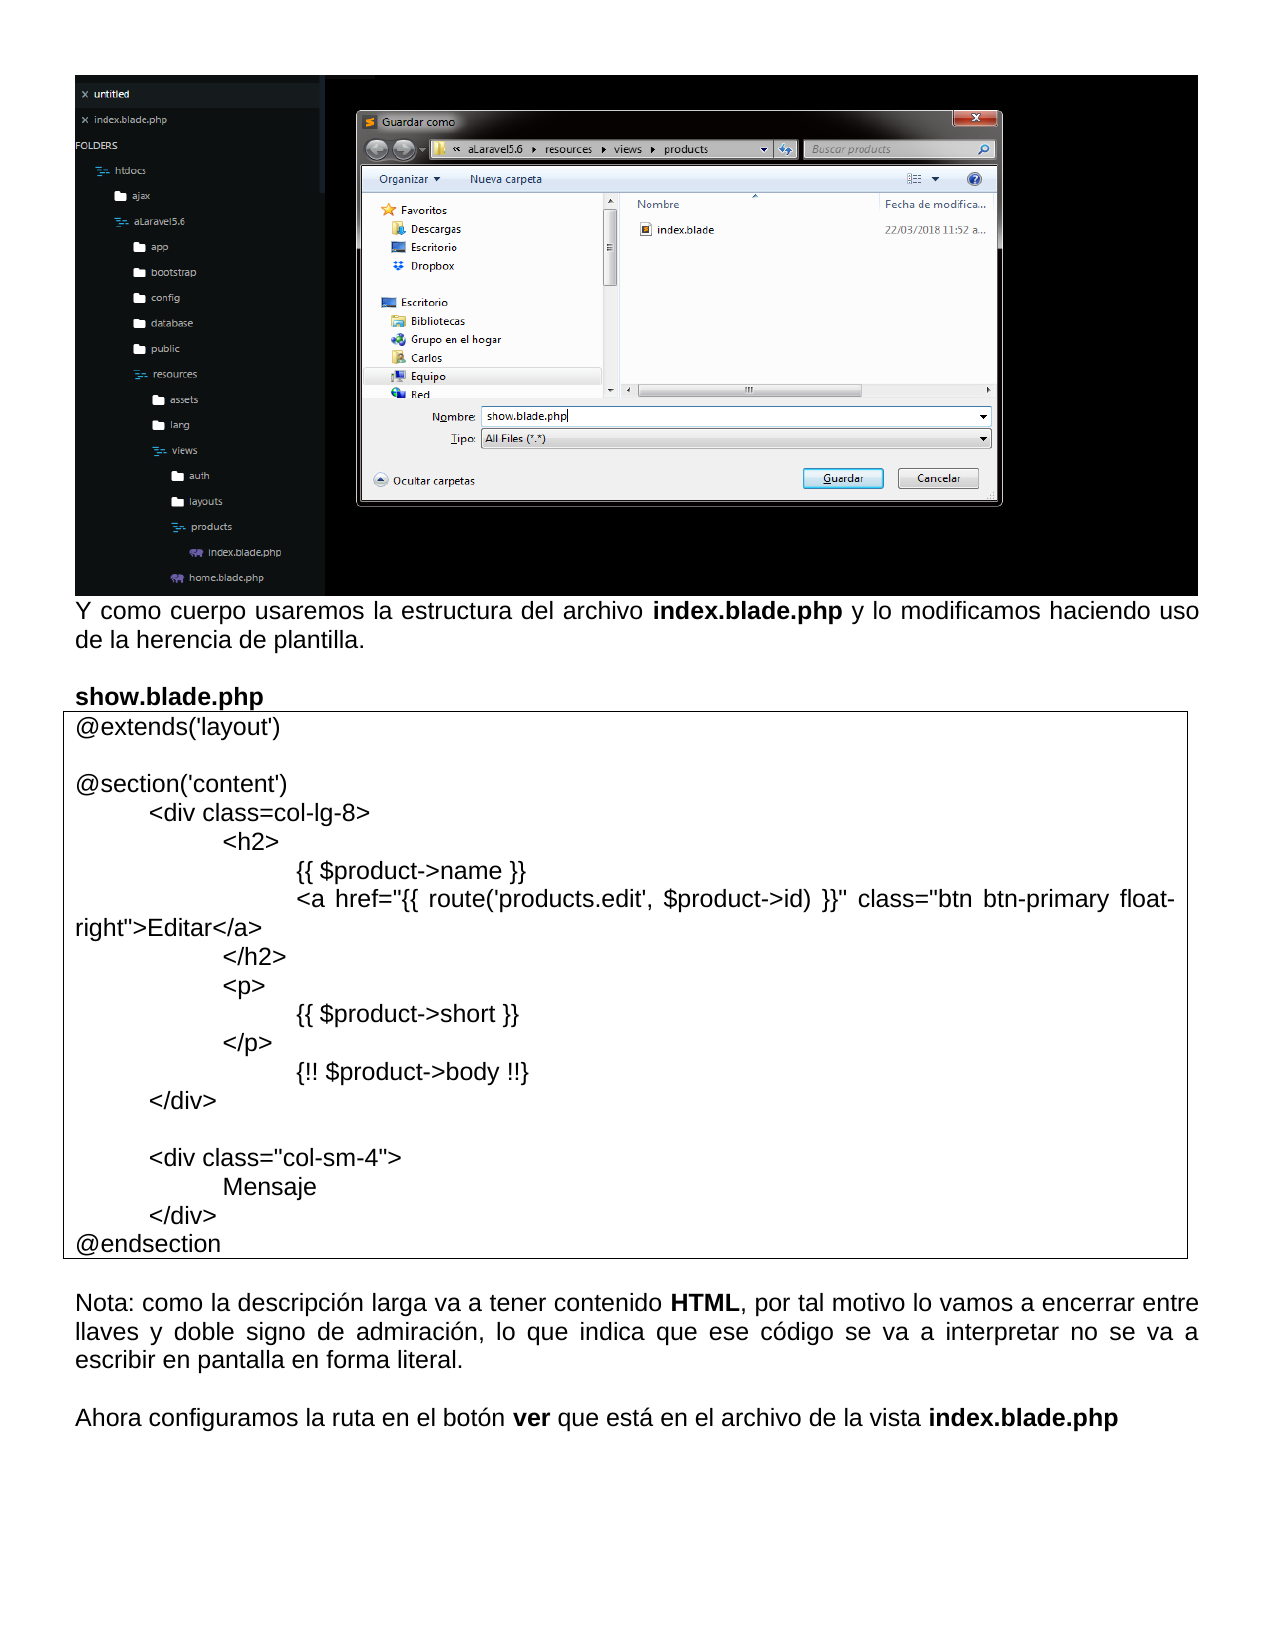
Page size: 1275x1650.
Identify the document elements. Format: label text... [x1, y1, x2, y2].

text Ahora configuramos la ruta en el botón ver que está en el archivo de la vista index.blade.php [75, 1403, 1200, 1432]
text Y como cuerpo usaremos la estructura del archivo index.blade.php y lo modificamos haciendo uso de la herencia de plantilla. [75, 596, 1200, 653]
text show.blade.php [75, 682, 1200, 711]
text Nota: como la descripción larga va a tener contenido HTML, por tal motivo lo vamos a encerrar entre llaves y doble signo de admiración, lo que indica que ese código se va a interpretar no se va a escribir en pantalla en forma literal. [75, 1288, 1200, 1374]
table_header @extends('layout') @section('content') <div class=col-lg-8> <h2> {{ $product->name }} <a href="{{ route('products.edit', $product->id) }}" class="btn btn-primary float-right">Editar</a> </h2> <p> {{ $product->short }} </p> {!! $product->body !!} </div> <div class="col-sm-4"> Mensaje </div> @endsection [64, 712, 1187, 1258]
picture [75, 75, 1198, 596]
